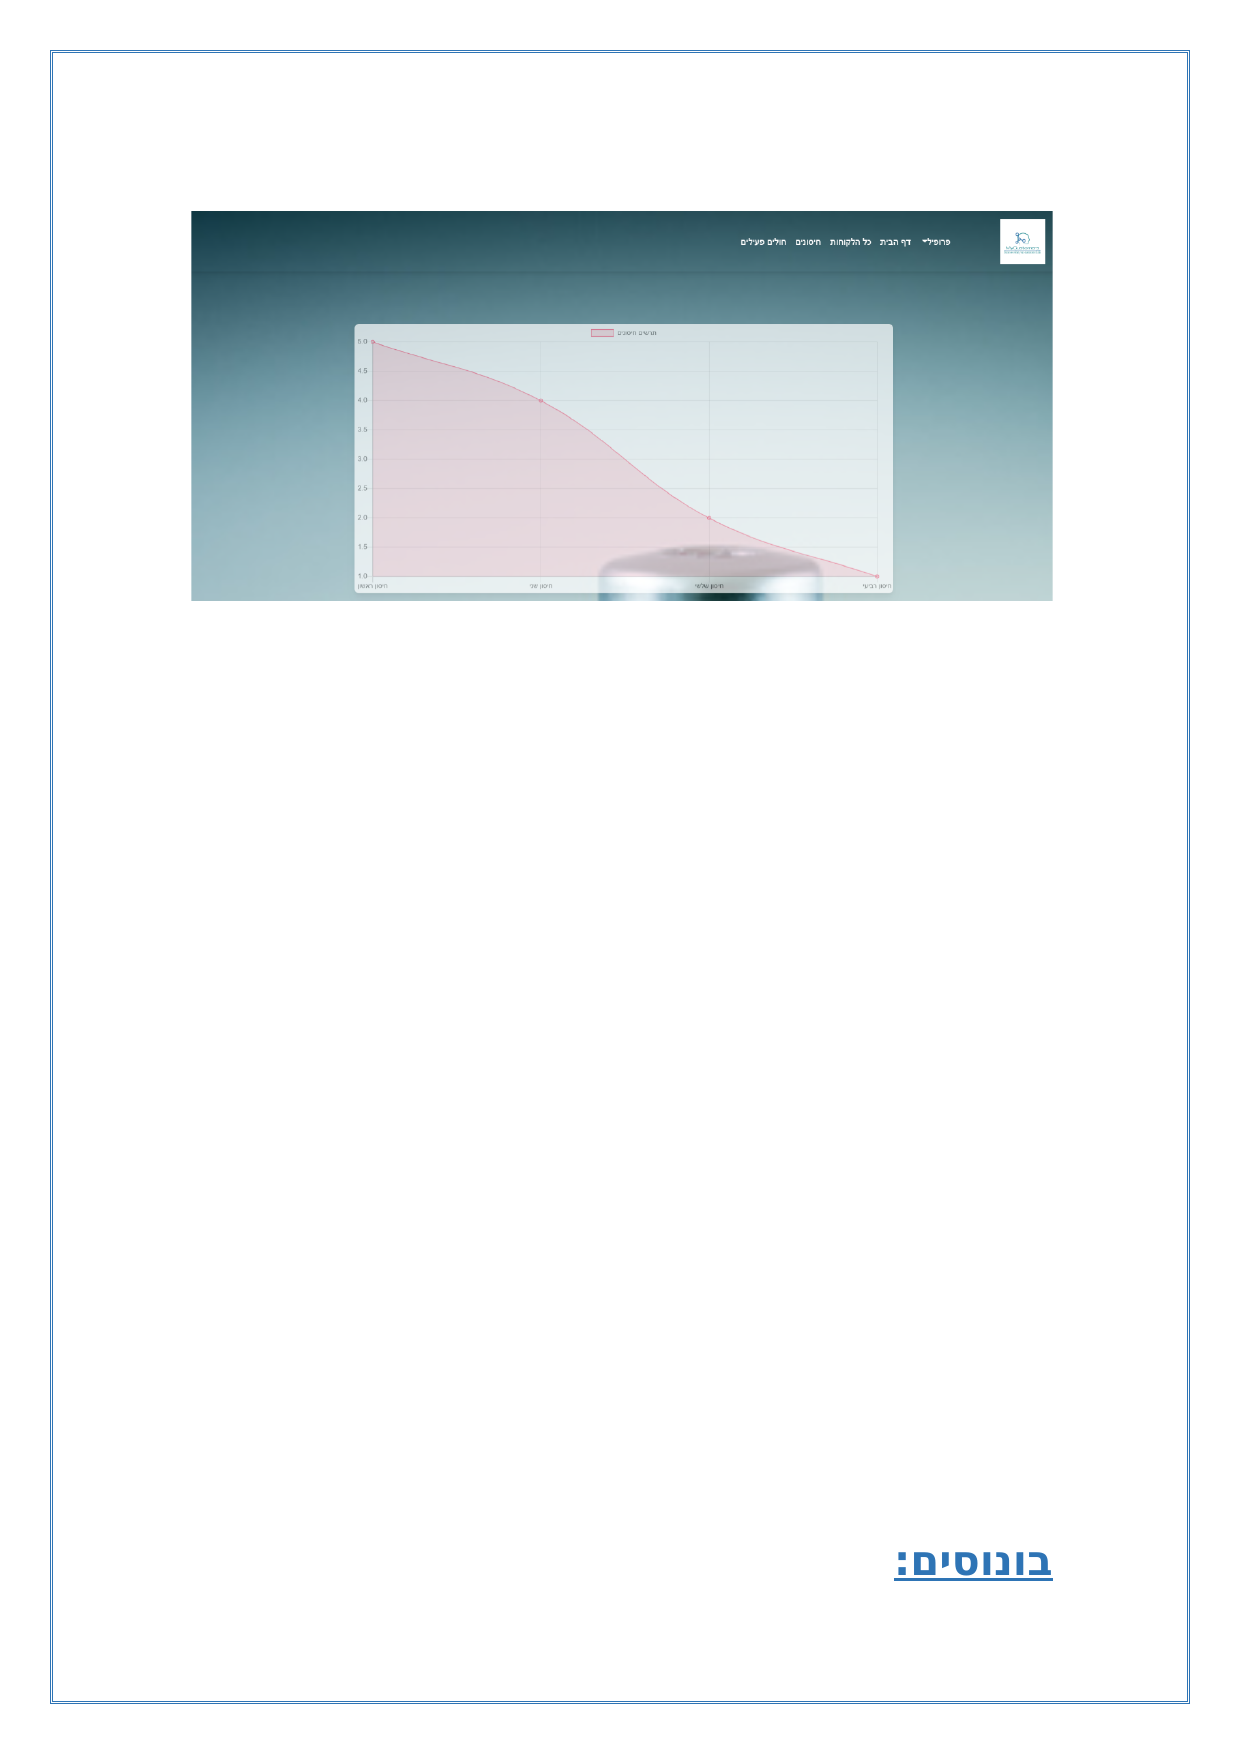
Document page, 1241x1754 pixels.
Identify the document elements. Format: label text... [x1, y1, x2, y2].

picture [191, 211, 1053, 601]
text בונוסים: [187, 1537, 1053, 1586]
